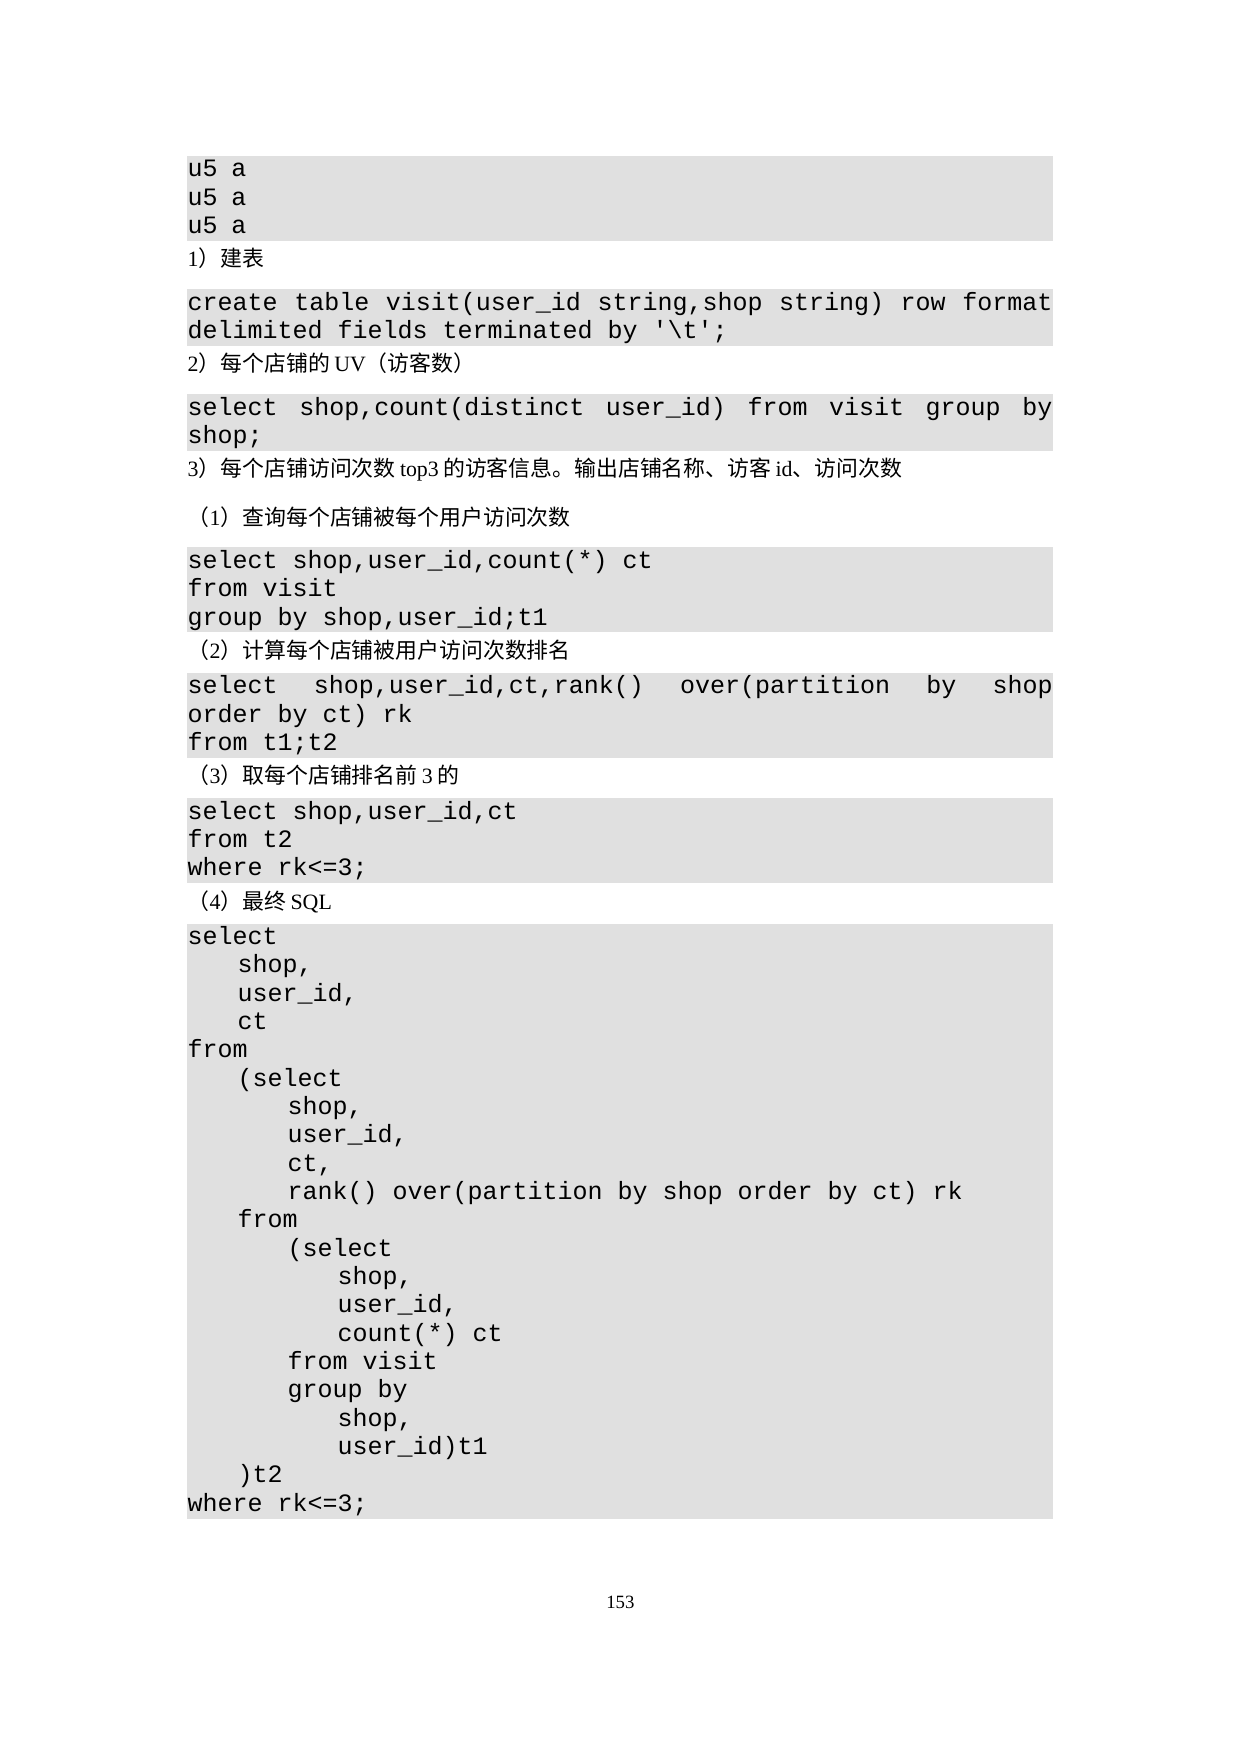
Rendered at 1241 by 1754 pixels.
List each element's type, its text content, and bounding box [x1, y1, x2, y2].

text from t2 [187, 827, 1053, 855]
text user_id, [187, 1122, 1053, 1150]
text from visit [187, 1349, 1053, 1377]
text user_id, [187, 1292, 1053, 1320]
text group by shop,user_id;t1 [187, 604, 1053, 632]
text （3）取每个店铺排名前3的 [187, 758, 1053, 790]
text （1）查询每个店铺被每个用户访问次数 [187, 499, 1053, 532]
text rank() over(partition by shop order by ct) rk [187, 1179, 1053, 1207]
text group by [187, 1377, 1053, 1405]
text from [187, 1037, 1053, 1065]
text （4）最终SQL [187, 883, 1053, 916]
text select shop,user_id,count(*) ct [187, 547, 1053, 576]
text select shop,count(distinct user_id) from visit group by shop; [187, 394, 1053, 451]
text shop, [187, 1264, 1053, 1292]
text create table visit(user_id string,shop string) row format delimited fields terminated by '\t'; [187, 289, 1053, 346]
text 3）每个店铺访问次数top3的访客信息。输出店铺名称、访客id、访问次数 [187, 451, 1053, 483]
text user_id, [187, 980, 1053, 1009]
text (select [187, 1235, 1053, 1264]
text （2）计算每个店铺被用户访问次数排名 [187, 632, 1053, 665]
text shop, [187, 1405, 1053, 1434]
text select shop,user_id,ct,rank() over(partition by shop order by ct) rk [187, 673, 1053, 729]
text where rk<=3; [187, 855, 1053, 883]
text where rk<=3; [187, 1490, 1053, 1519]
text u5 a [187, 156, 1053, 184]
text user_id)t1 [187, 1434, 1053, 1462]
text from t1;t2 [187, 729, 1053, 758]
text select shop,user_id,ct [187, 798, 1053, 827]
text ct [187, 1009, 1053, 1037]
text u5 a [187, 212, 1053, 241]
text shop, [187, 1094, 1053, 1122]
text 2）每个店铺的UV（访客数） [187, 346, 1053, 378]
text count(*) ct [187, 1320, 1053, 1349]
text from visit [187, 576, 1053, 604]
text select [187, 924, 1053, 952]
text ct, [187, 1150, 1053, 1179]
text 1）建表 [187, 241, 1053, 273]
text shop, [187, 952, 1053, 980]
text (select [187, 1065, 1053, 1094]
text from [187, 1207, 1053, 1235]
text u5 a [187, 184, 1053, 212]
text )t2 [187, 1462, 1053, 1490]
